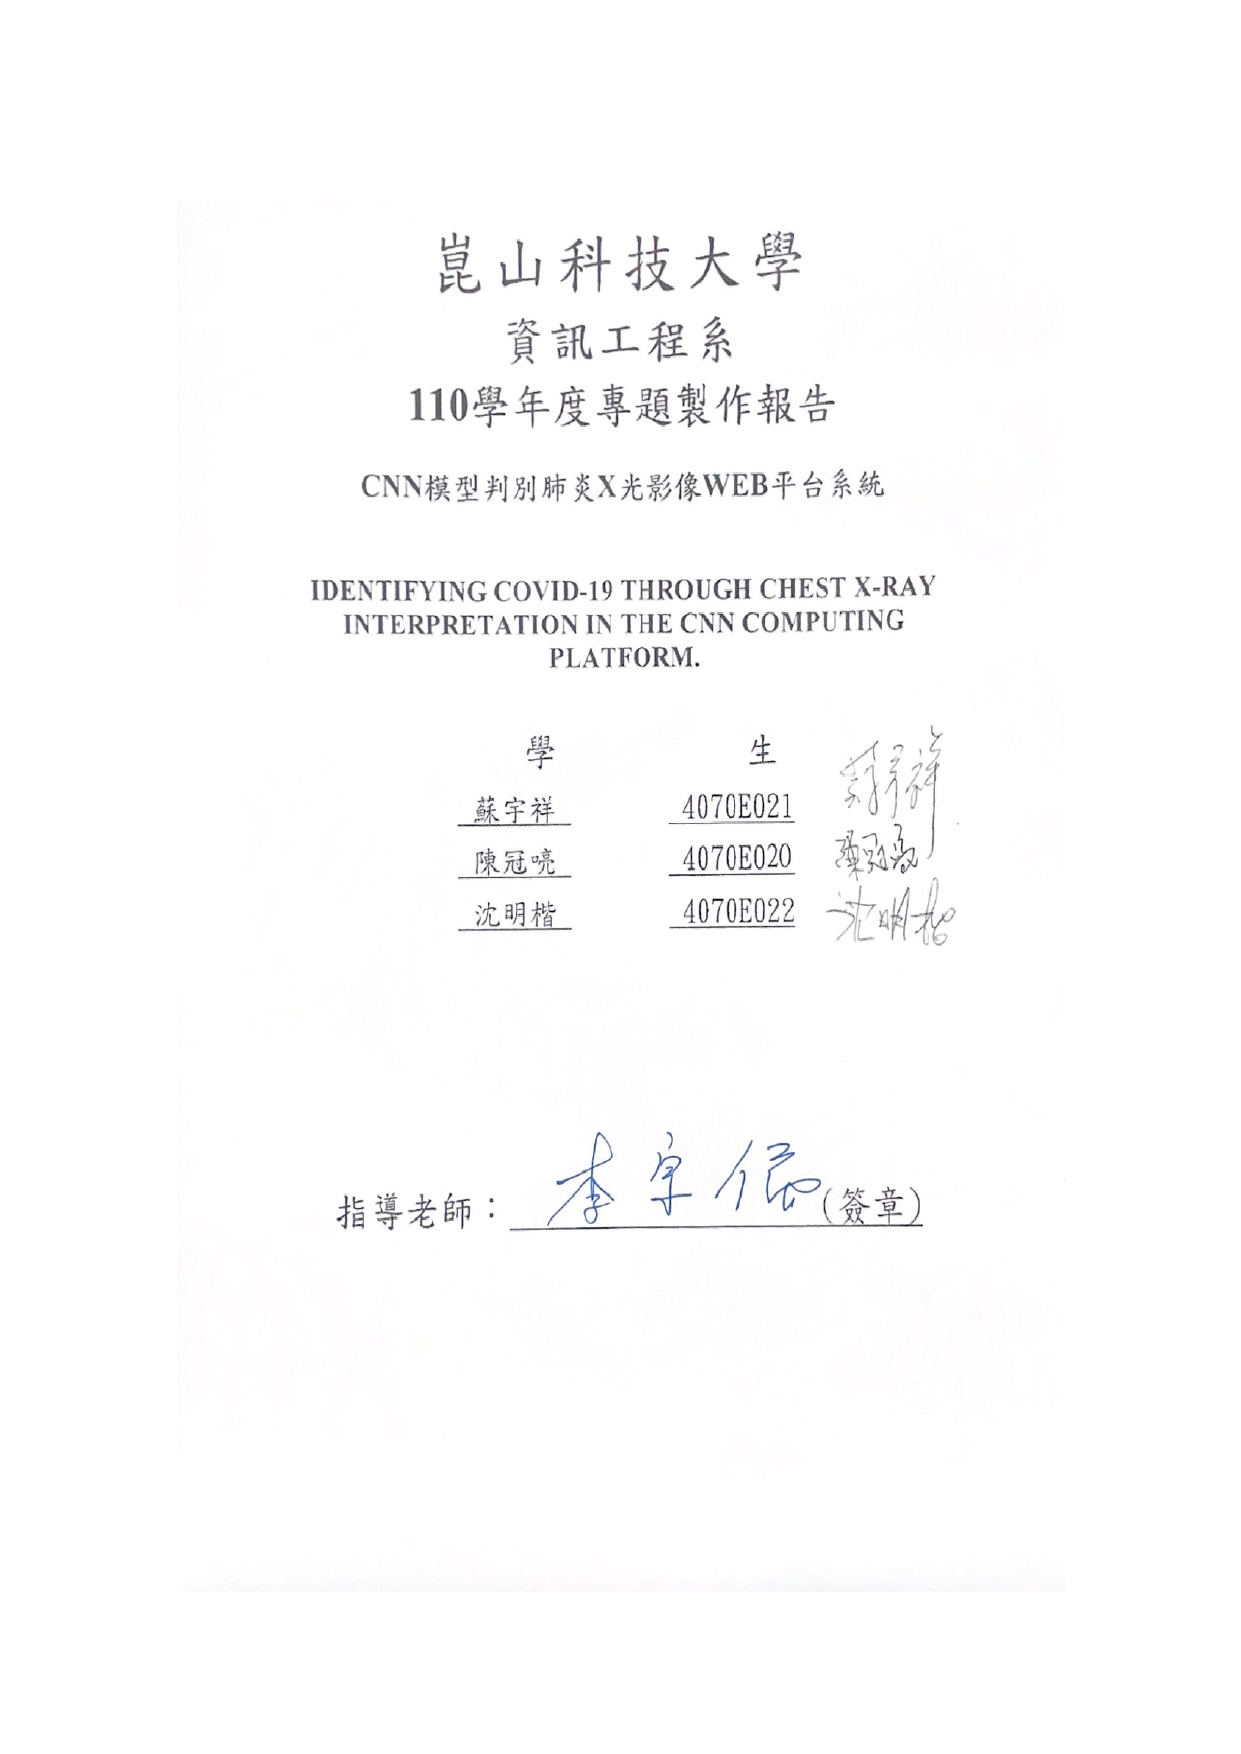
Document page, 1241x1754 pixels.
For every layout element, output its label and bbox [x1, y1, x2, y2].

picture [177, 200, 1067, 1592]
